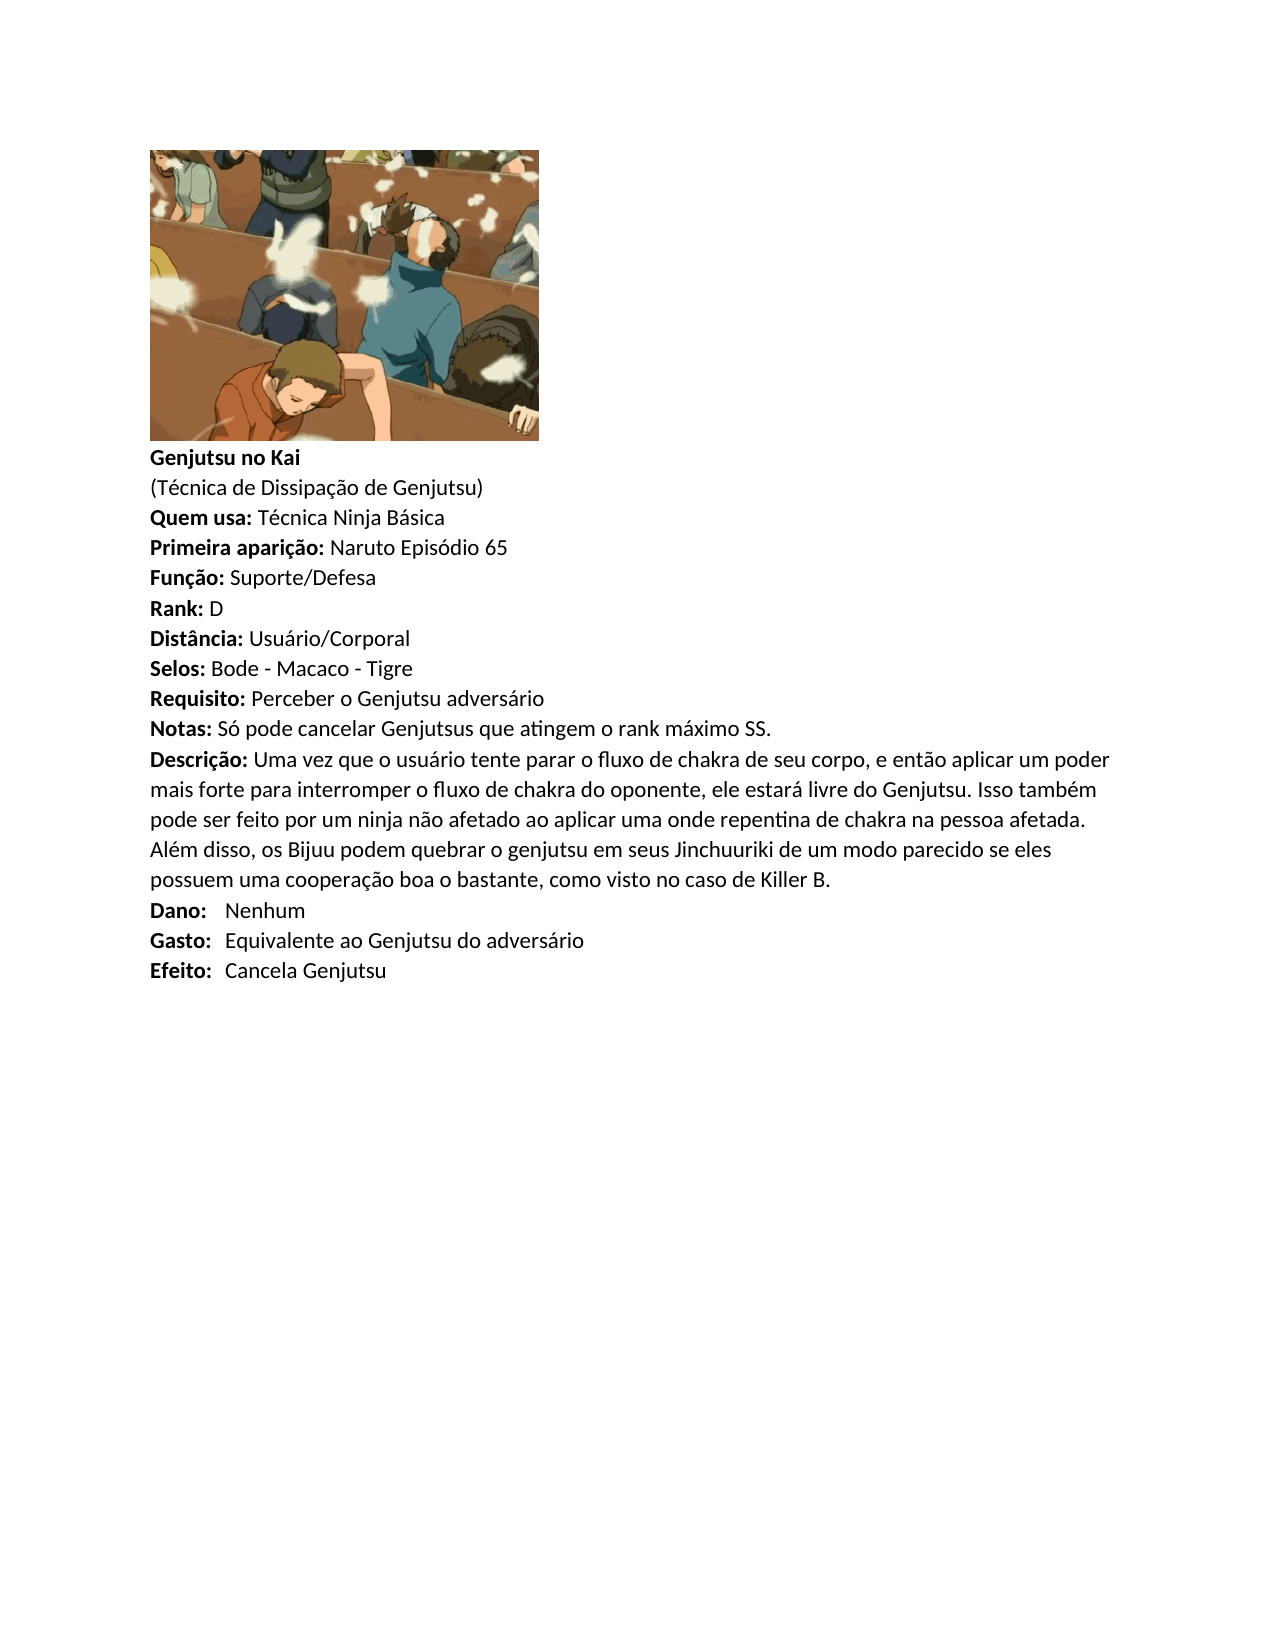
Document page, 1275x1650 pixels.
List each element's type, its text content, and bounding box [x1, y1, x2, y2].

text Gasto: Equivalente ao Genjutsu do adversário [150, 926, 1125, 954]
text Genjutsu no Kai [150, 443, 1125, 471]
text Dano: Nenhum [150, 896, 1125, 924]
text Quem usa: Técnica Ninja Básica [150, 503, 1125, 531]
text Requisito: Perceber o Genjutsu adversário [150, 684, 1125, 712]
text Função: Suporte/Defesa [150, 563, 1125, 591]
text Distância: Usuário/Corporal [150, 624, 1125, 652]
text Descrição: Uma vez que o usuário tente parar o fluxo de chakra de seu corpo, e então aplicar um poder mais forte para interromper o fluxo de chakra do oponente, ele estará livre do Genjutsu. Isso também pode ser feito por um ninja não afetado ao aplicar uma onde repentina de chakra na pessoa afetada. Além disso, os Bijuu podem quebrar o genjutsu em seus Jinchuuriki de um modo parecido se eles possuem uma cooperação boa o bastante, como visto no caso de Killer B. [150, 745, 1125, 893]
text Notas: Só pode cancelar Genjutsus que atingem o rank máximo SS. [150, 714, 1125, 742]
text (Técnica de Dissipação de Genjutsu) [150, 473, 1125, 501]
text Primeira aparição: Naruto Episódio 65 [150, 533, 1125, 561]
text Selos: Bode - Macaco - Tigre [150, 654, 1125, 682]
text Rank: D [150, 594, 1125, 622]
picture [150, 150, 539, 441]
text Efeito: Cancela Genjutsu [150, 956, 1125, 984]
